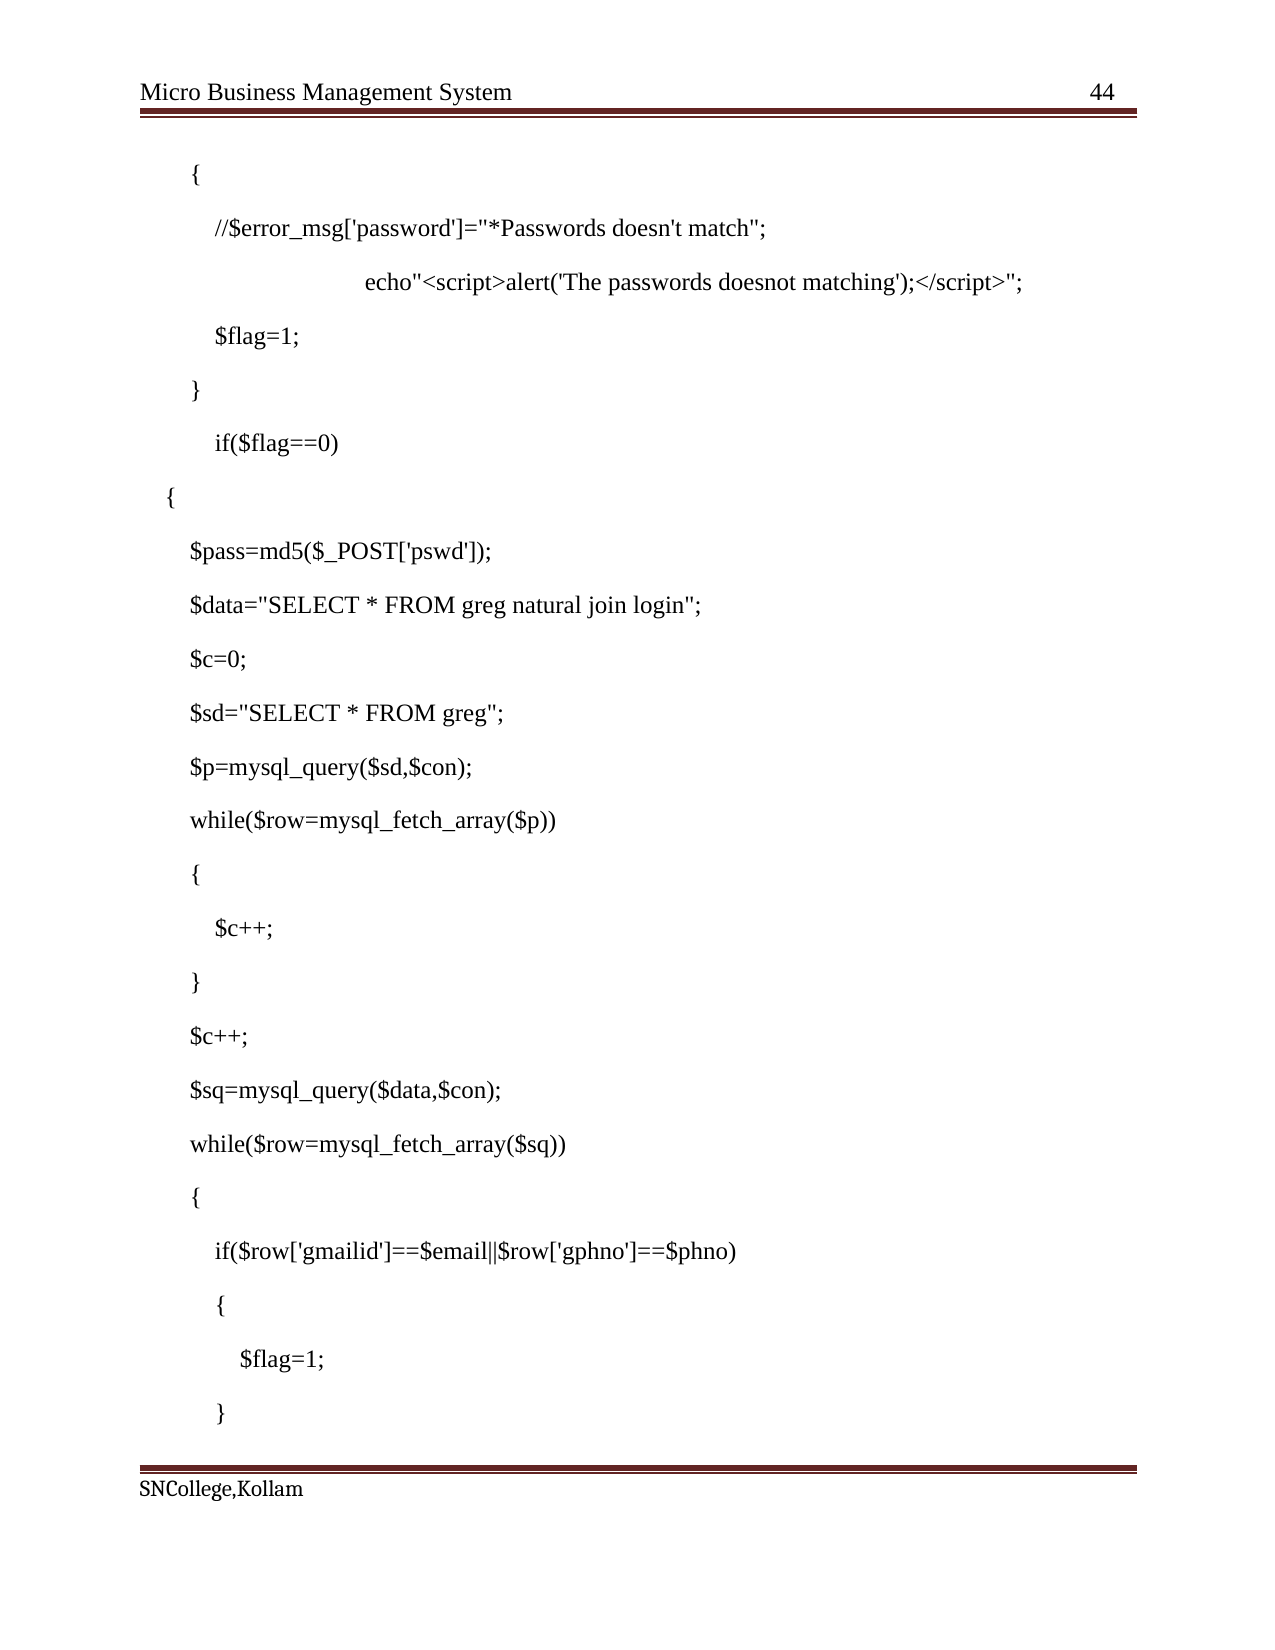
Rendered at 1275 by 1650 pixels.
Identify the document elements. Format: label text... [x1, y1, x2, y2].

text { [139, 859, 1137, 888]
text { [139, 482, 1137, 511]
text while($row=mysql_fetch_array($p)) [139, 806, 1137, 834]
text $flag=1; [139, 1344, 1137, 1373]
text $data="SELECT * FROM greg natural join login"; [139, 590, 1137, 619]
text //$error_msg['password']="*Passwords doesn't match"; [139, 213, 1137, 242]
text { [139, 1182, 1137, 1211]
text { [139, 159, 1137, 188]
text while($row=mysql_fetch_array($sq)) [139, 1129, 1137, 1157]
text } [139, 375, 1137, 403]
text $c=0; [139, 644, 1137, 673]
text $sd="SELECT * FROM greg"; [139, 698, 1137, 727]
text $c++; [139, 1021, 1137, 1050]
text $flag=1; [139, 321, 1137, 349]
text } [139, 967, 1137, 996]
text } [139, 1398, 1137, 1427]
text $pass=md5($_POST['pswd']); [139, 536, 1137, 565]
text if($row['gmailid']==$email||$row['gphno']==$phno) [139, 1236, 1137, 1265]
text echo"<script>alert('The passwords doesnot matching');</script>"; [139, 267, 1137, 296]
text { [139, 1290, 1137, 1319]
text $c++; [139, 913, 1137, 942]
text if($flag==0) [139, 428, 1137, 457]
text $p=mysql_query($sd,$con); [139, 752, 1137, 780]
text $sq=mysql_query($data,$con); [139, 1075, 1137, 1103]
